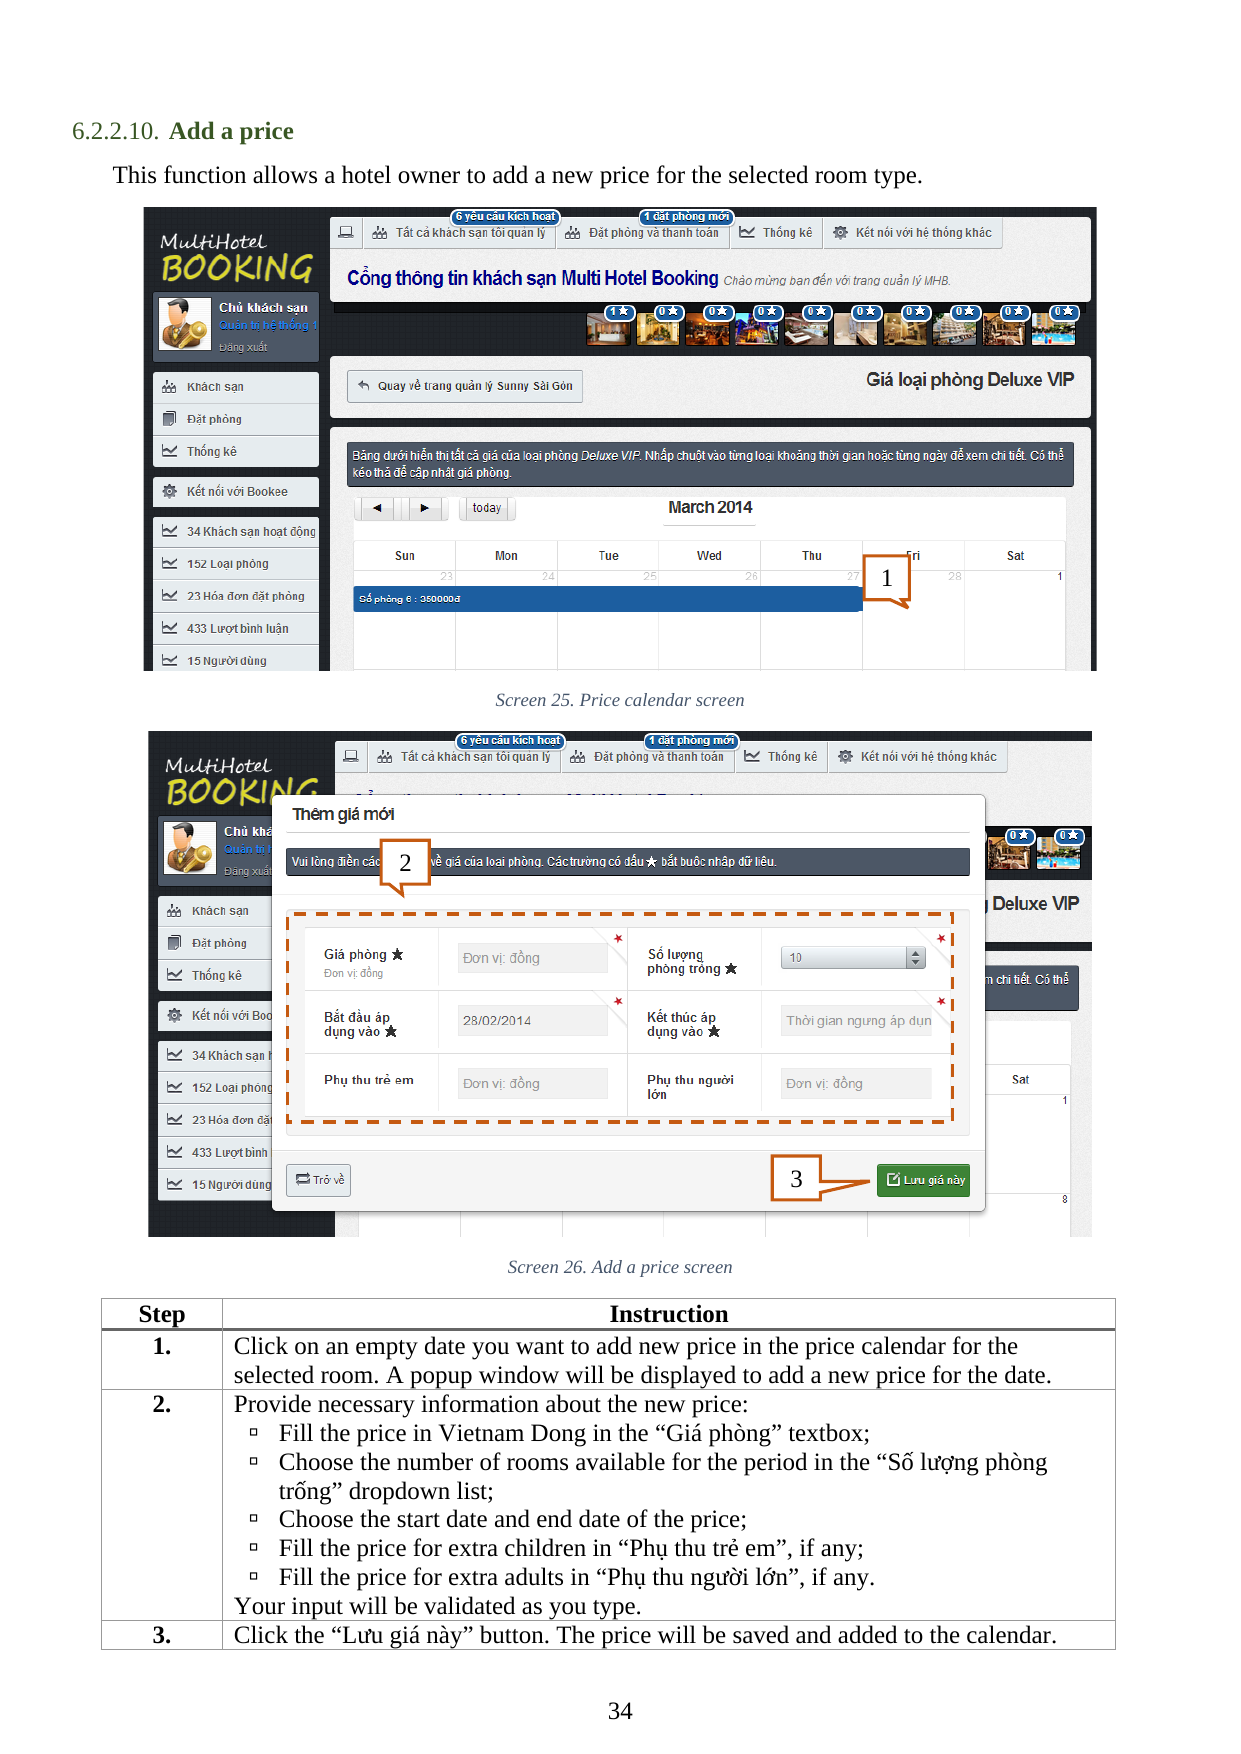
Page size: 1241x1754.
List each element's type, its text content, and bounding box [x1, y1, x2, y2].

table_header Instruction [223, 1299, 1115, 1328]
table_cell 2. [102, 1390, 222, 1619]
text This function allows a hotel owner to add a new price for the selected room type. [112, 160, 1128, 188]
table_cell 3. [102, 1621, 222, 1649]
table_cell Click the “Lưu giá này” button. The price will be saved and added to the calendar. [223, 1621, 1115, 1649]
table_cell Click on an empty date you want to add new price in the price calendar for the selected room. A popup window will be displayed to add a new price for the date. [223, 1331, 1115, 1388]
picture [143, 207, 1097, 671]
picture [148, 731, 1092, 1237]
table_cell 1. [102, 1331, 222, 1388]
subtitle Add a price [159, 116, 1128, 145]
table_header Step [102, 1299, 222, 1328]
table_cell Provide necessary information about the new price: Fill the price in Vietnam Dong in the “Giá phòng” textbox; Choose the number of rooms available for the period in the “Số lượng phòng trống” dropdown list; Choose the start date and end date of the price; Fill the price for extra children in “Phụ thu trẻ em”, if any; Fill the price for extra adults in “Phụ thu người lớn”, if any. Your input will be validated as you type. [223, 1390, 1115, 1619]
